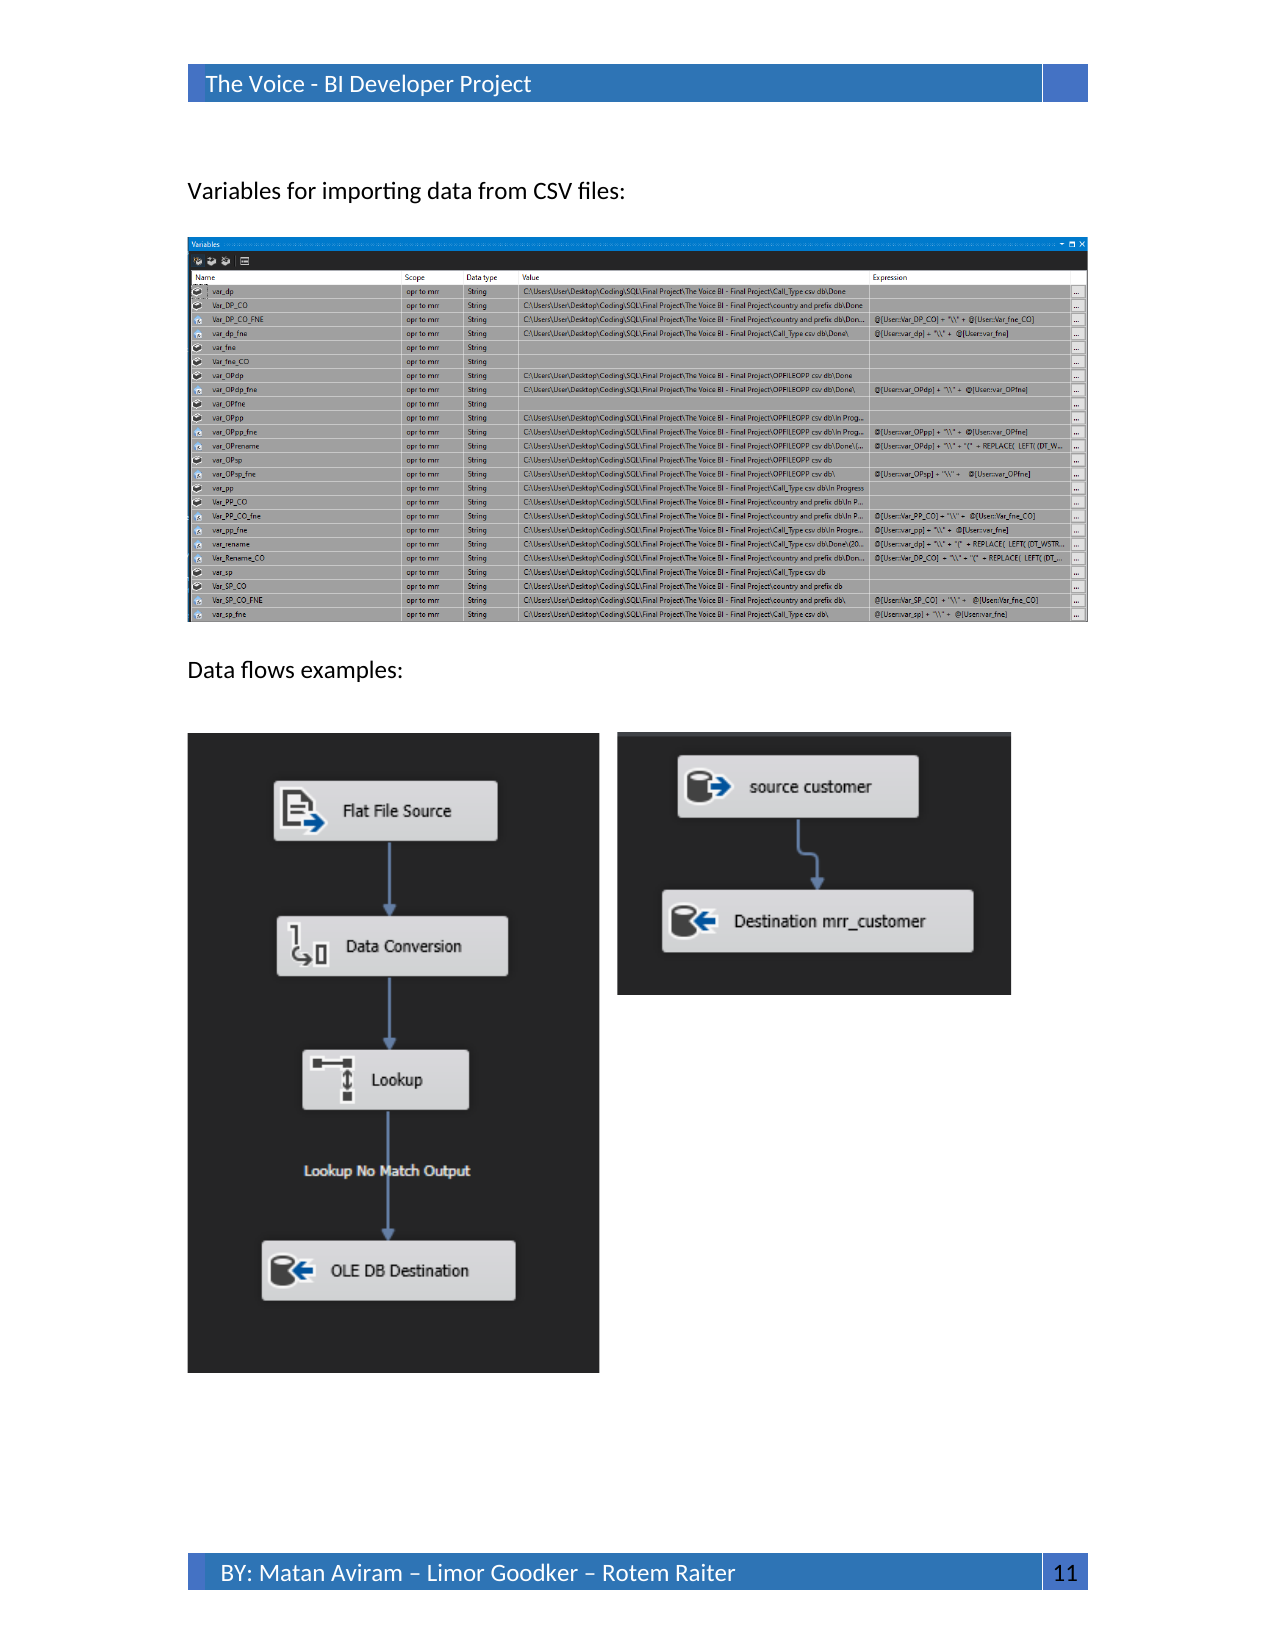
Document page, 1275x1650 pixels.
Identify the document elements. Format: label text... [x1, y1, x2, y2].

text Variables for importing data from CSV files: [187, 175, 1087, 206]
picture [617, 732, 1012, 995]
picture [187, 237, 1088, 622]
picture [187, 733, 600, 1373]
text Data flows examples: [187, 654, 1087, 684]
